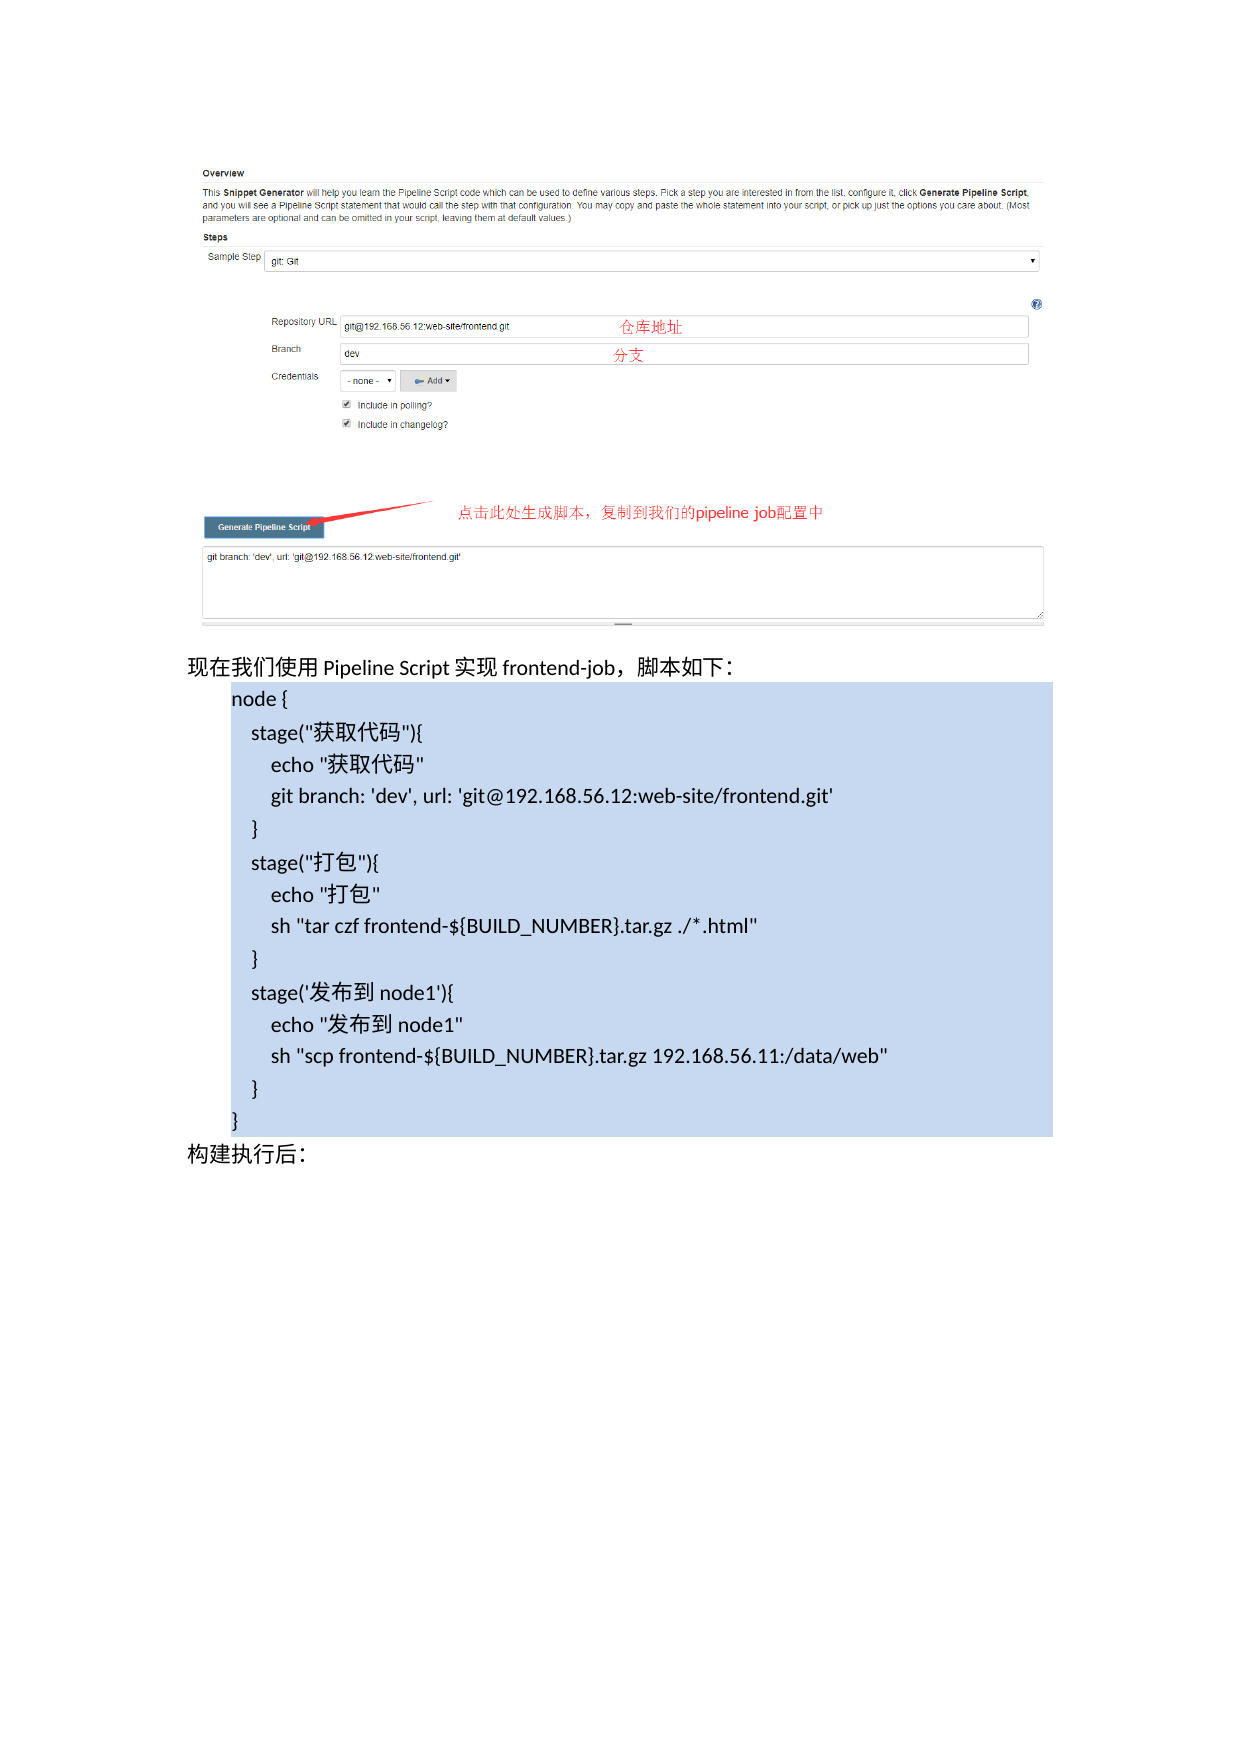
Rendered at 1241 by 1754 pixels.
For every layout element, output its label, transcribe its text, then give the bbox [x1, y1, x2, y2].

text stage("获取代码"){ [231, 714, 1053, 747]
text } [231, 942, 1053, 974]
text git branch: 'dev', url: 'git@192.168.56.12:web-site/frontend.git' [231, 779, 1053, 812]
text } [231, 812, 1053, 844]
text node { [231, 682, 1053, 714]
text sh "scp frontend-${BUILD_NUMBER}.tar.gz 192.168.56.11:/data/web" [231, 1039, 1053, 1072]
text } [231, 1072, 1053, 1104]
text 构建执行后： [187, 1137, 1053, 1169]
text echo "获取代码" [231, 747, 1053, 779]
text stage("打包"){ [231, 844, 1053, 877]
text 现在我们使用Pipeline Script实现frontend-job，脚本如下： [187, 649, 1053, 682]
picture [187, 162, 1053, 629]
text stage('发布到node1'){ [231, 974, 1053, 1007]
text sh "tar czf frontend-${BUILD_NUMBER}.tar.gz ./*.html" [231, 909, 1053, 942]
text echo "发布到node1" [231, 1007, 1053, 1039]
text echo "打包" [231, 877, 1053, 909]
text } [231, 1104, 1053, 1137]
